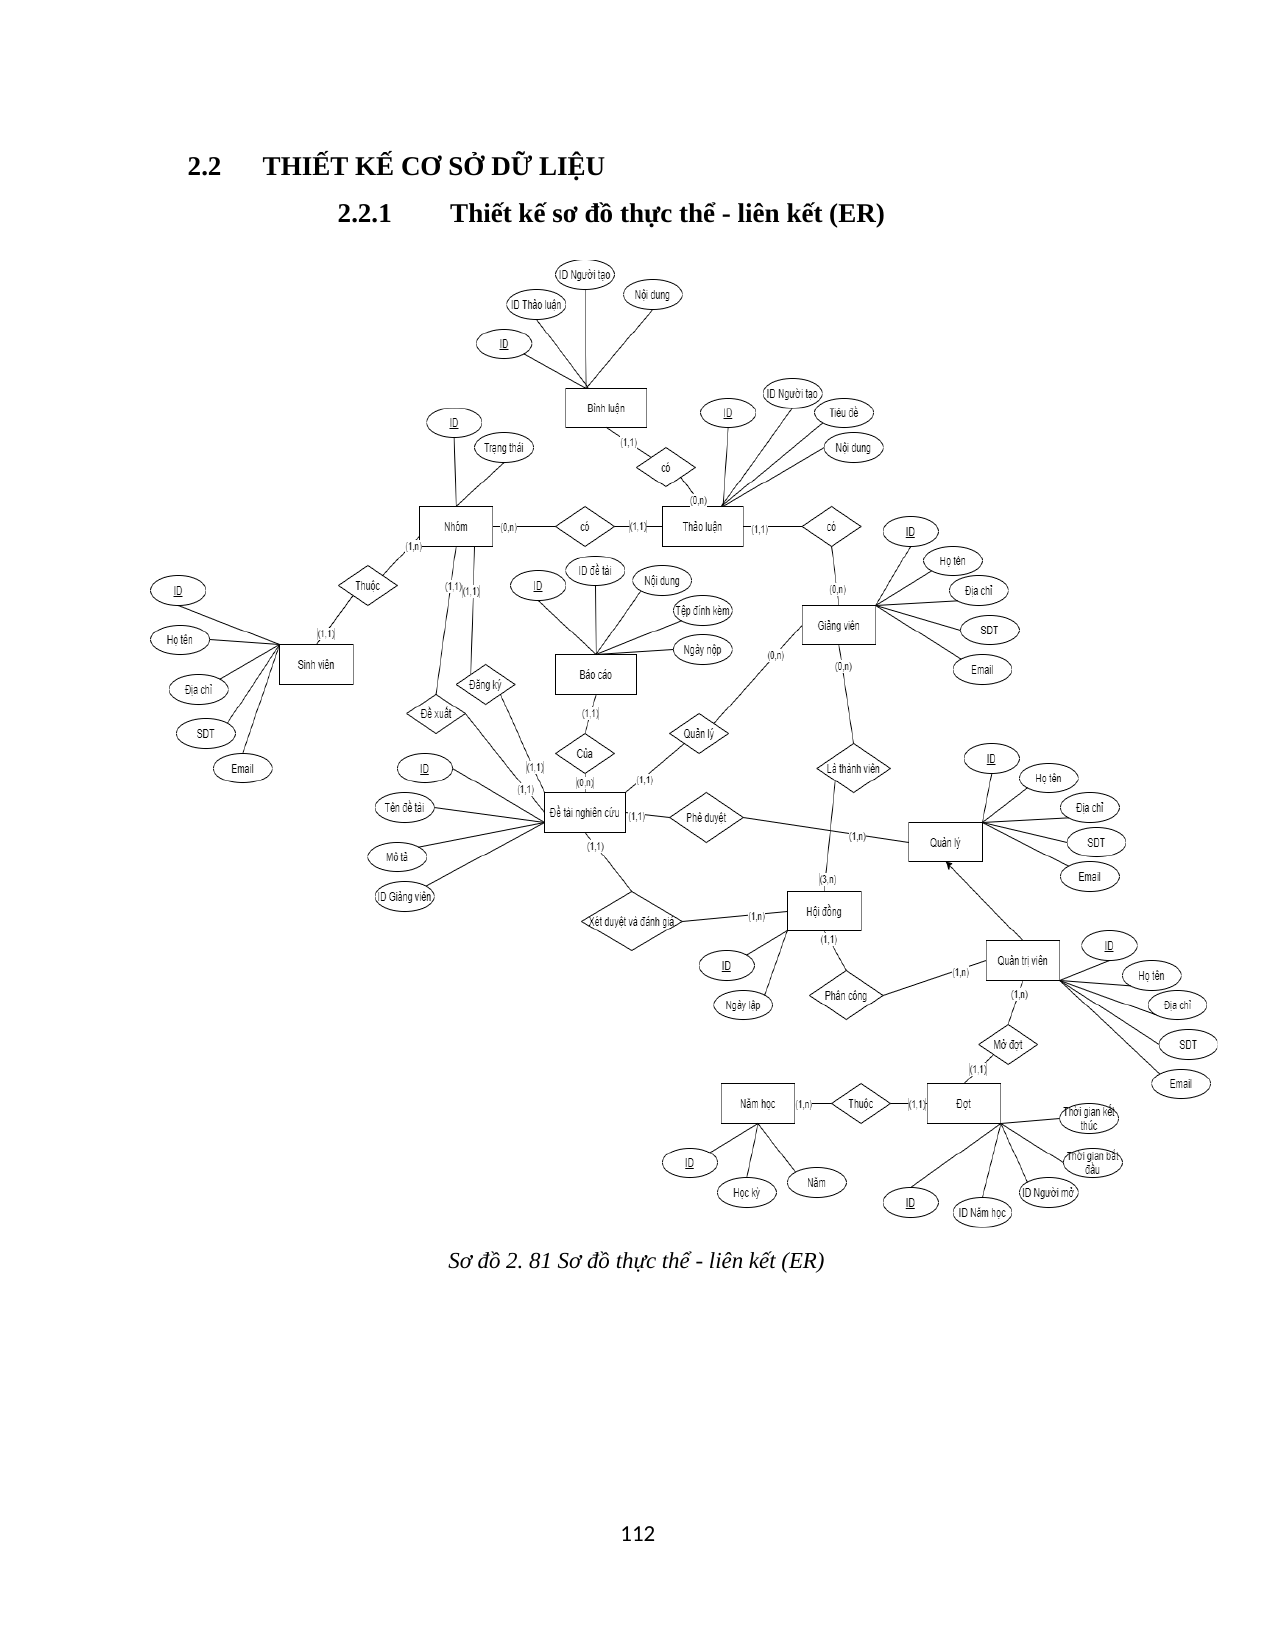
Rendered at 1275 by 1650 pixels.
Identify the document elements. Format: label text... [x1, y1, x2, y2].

list THIẾT KẾ CƠ SỞ DỮ LIỆU [187, 150, 1125, 181]
picture [150, 260, 1218, 1228]
list Thiết kế sơ đồ thực thể - liên kết (ER) [337, 197, 1125, 228]
